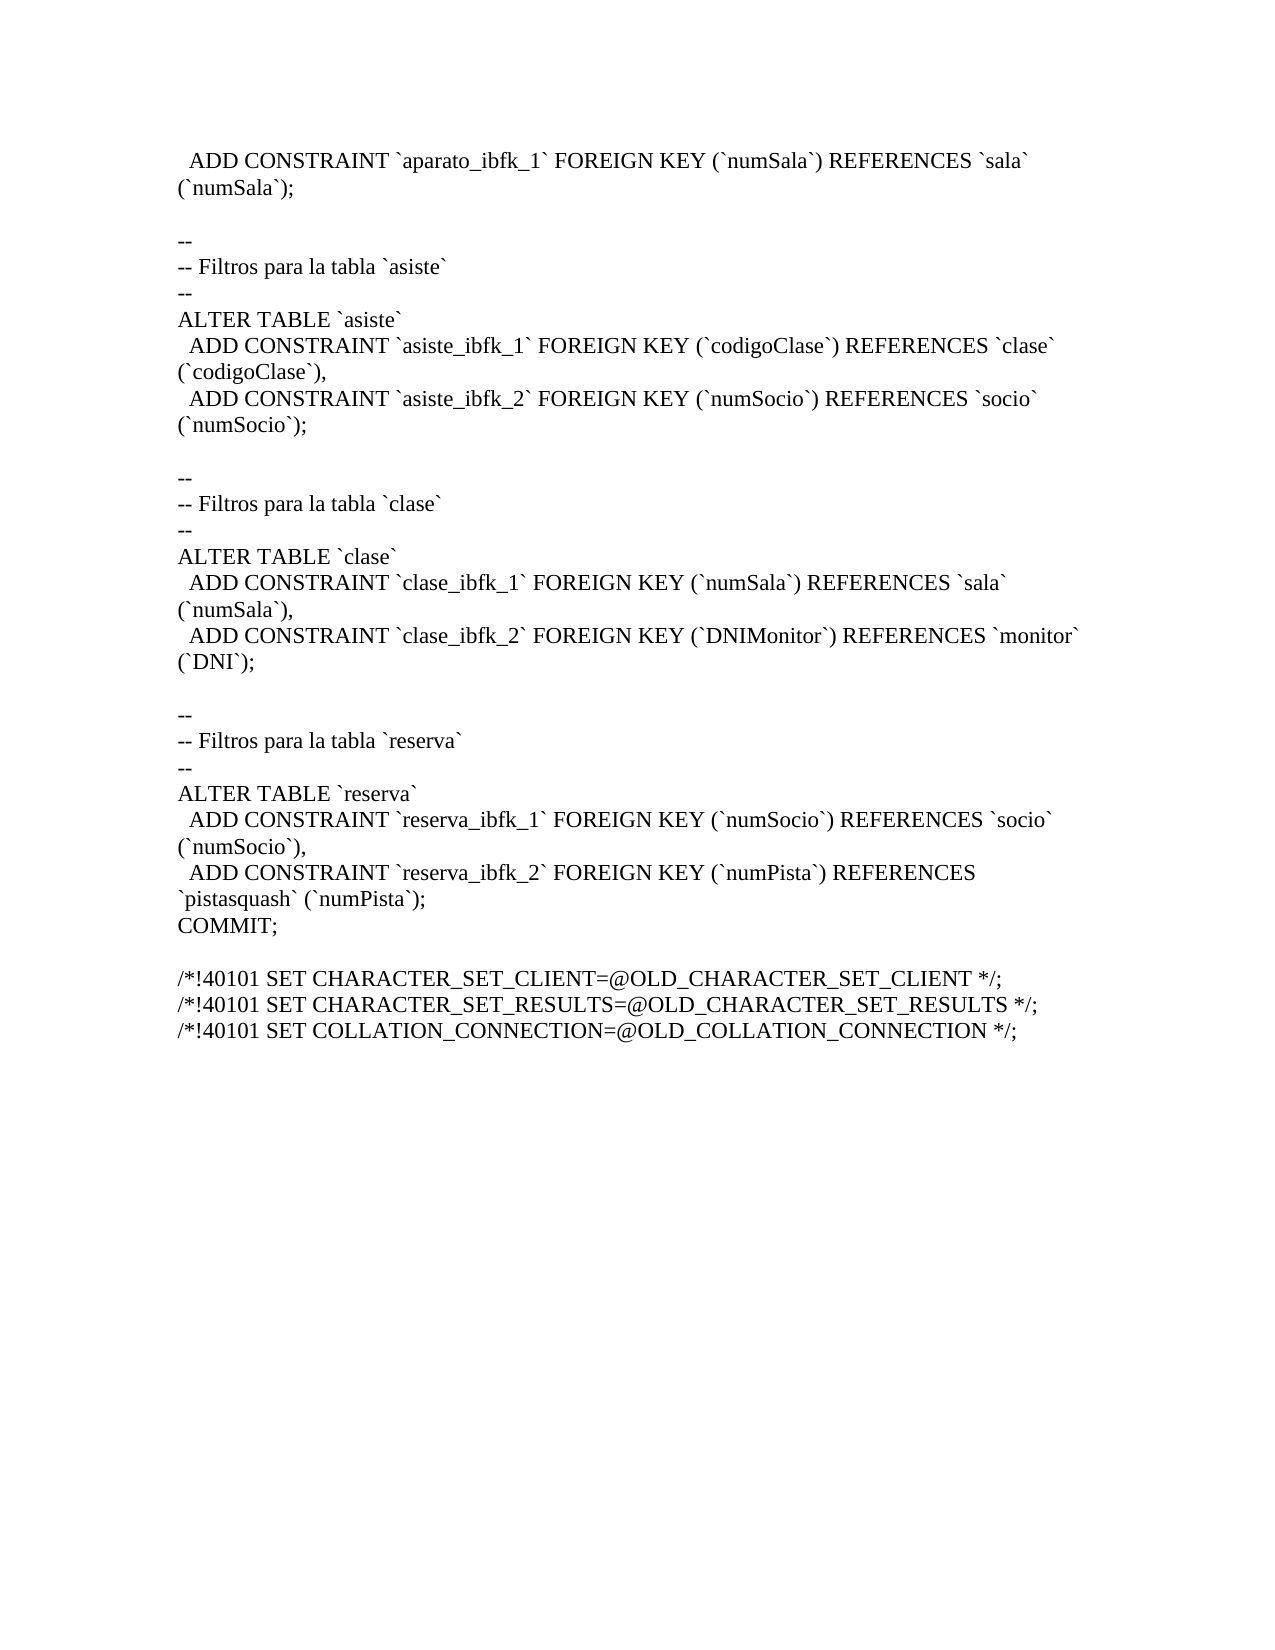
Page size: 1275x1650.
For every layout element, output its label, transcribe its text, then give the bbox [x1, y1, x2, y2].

text COMMIT; [177, 912, 1098, 938]
text -- Filtros para la tabla `clase` [177, 490, 1098, 517]
text ADD CONSTRAINT `reserva_ibfk_2` FOREIGN KEY (`numPista`) REFERENCES `pistasquash` (`numPista`); [177, 859, 1098, 912]
text -- [177, 701, 1098, 727]
text ALTER TABLE `clase` [177, 543, 1098, 569]
text ADD CONSTRAINT `clase_ibfk_2` FOREIGN KEY (`DNIMonitor`) REFERENCES `monitor` (`DNI`); [177, 622, 1098, 675]
text ADD CONSTRAINT `aparato_ibfk_1` FOREIGN KEY (`numSala`) REFERENCES `sala` (`numSala`); [177, 148, 1098, 200]
text -- Filtros para la tabla `asiste` [177, 253, 1098, 279]
text ALTER TABLE `asiste` [177, 306, 1098, 332]
text ADD CONSTRAINT `clase_ibfk_1` FOREIGN KEY (`numSala`) REFERENCES `sala` (`numSala`), [177, 569, 1098, 622]
text -- Filtros para la tabla `reserva` [177, 727, 1098, 754]
text -- [177, 754, 1098, 780]
text -- [177, 227, 1098, 253]
text -- [177, 464, 1098, 490]
text /*!40101 SET CHARACTER_SET_CLIENT=@OLD_CHARACTER_SET_CLIENT */; [177, 964, 1098, 991]
text ALTER TABLE `reserva` [177, 780, 1098, 806]
text /*!40101 SET CHARACTER_SET_RESULTS=@OLD_CHARACTER_SET_RESULTS */; [177, 991, 1098, 1017]
text -- [177, 279, 1098, 306]
text /*!40101 SET COLLATION_CONNECTION=@OLD_COLLATION_CONNECTION */; [177, 1017, 1098, 1044]
text ADD CONSTRAINT `reserva_ibfk_1` FOREIGN KEY (`numSocio`) REFERENCES `socio` (`numSocio`), [177, 806, 1098, 859]
text ADD CONSTRAINT `asiste_ibfk_2` FOREIGN KEY (`numSocio`) REFERENCES `socio` (`numSocio`); [177, 385, 1098, 437]
text ADD CONSTRAINT `asiste_ibfk_1` FOREIGN KEY (`codigoClase`) REFERENCES `clase` (`codigoClase`), [177, 332, 1098, 385]
text -- [177, 517, 1098, 543]
